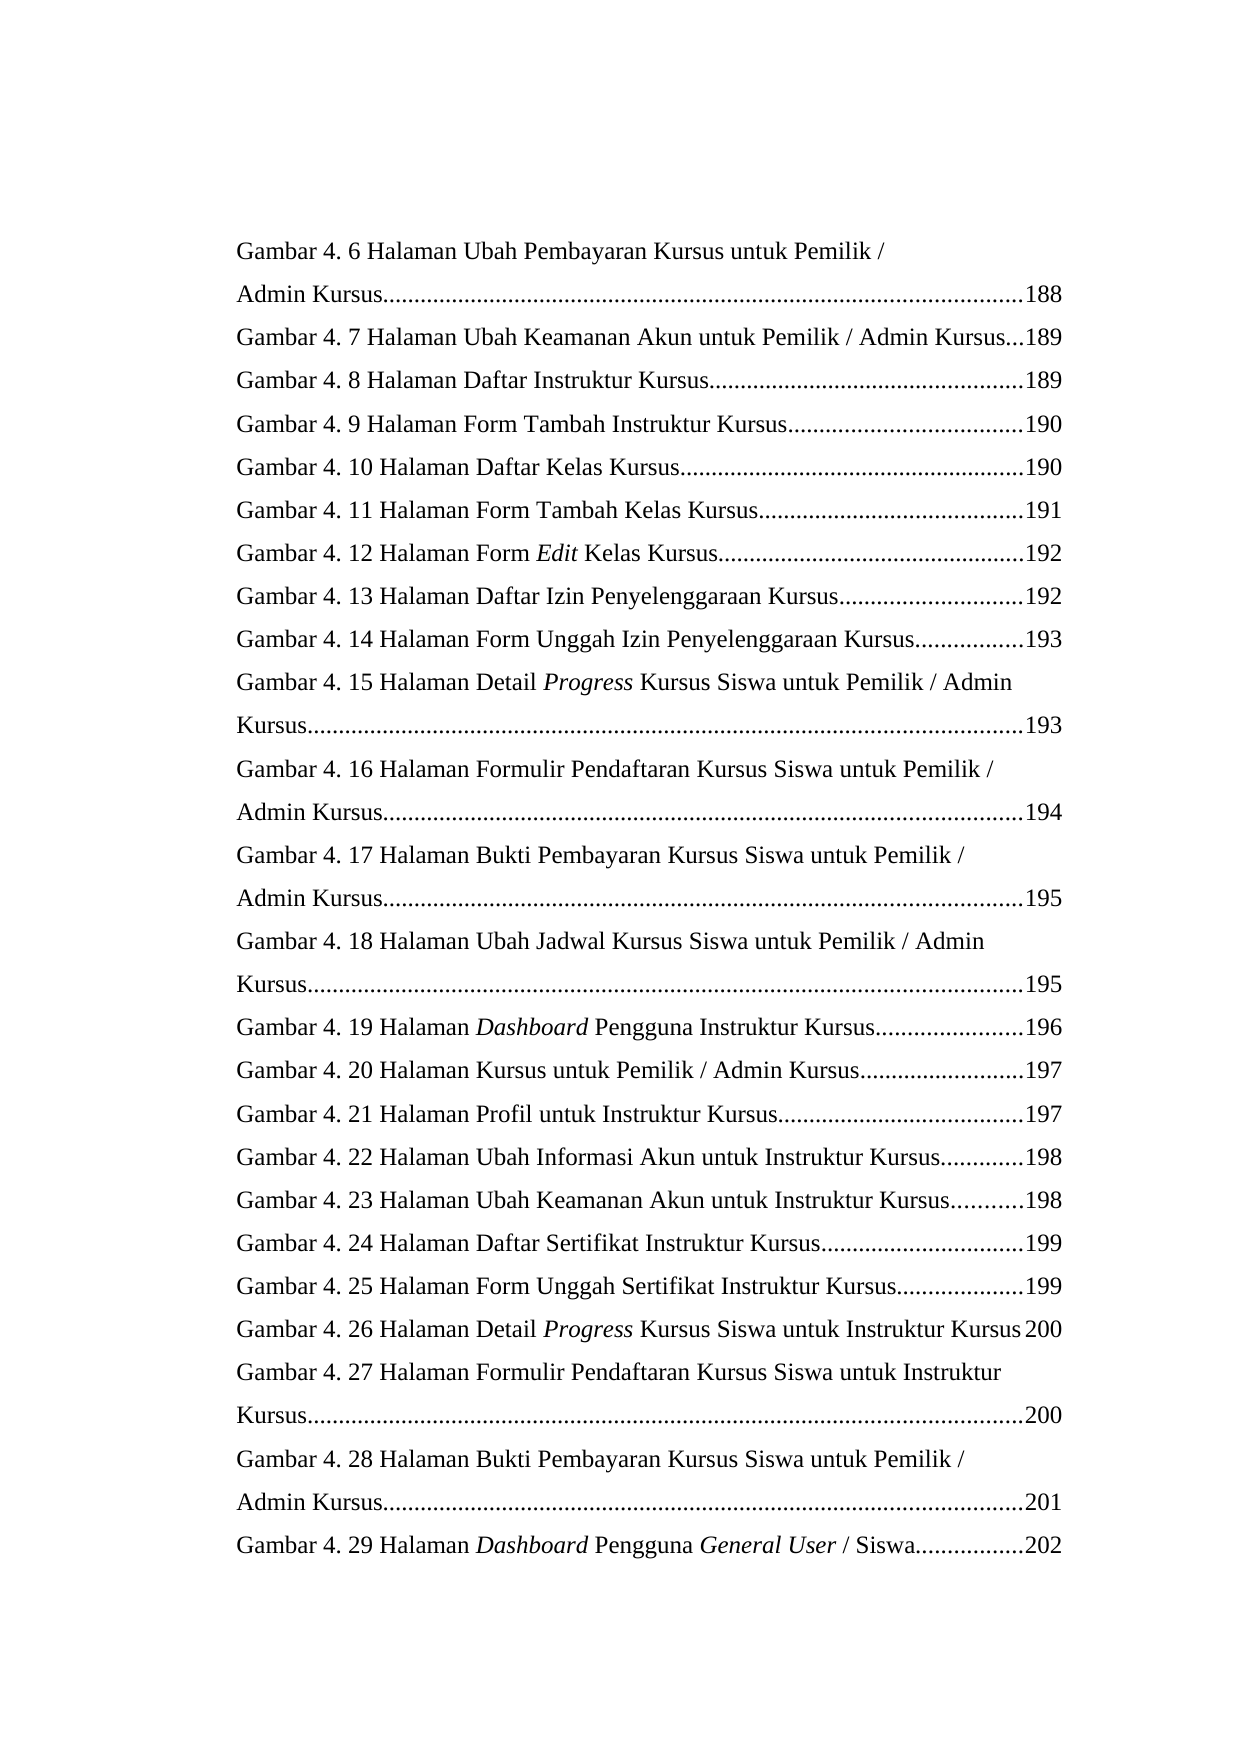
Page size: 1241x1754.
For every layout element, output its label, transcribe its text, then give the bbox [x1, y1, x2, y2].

text Gambar 4. 15 Halaman Detail Progress Kursus Siswa untuk Pemilik / Admin Kursus 193 [236, 667, 1063, 739]
text Gambar 4. 27 Halaman Formulir Pendaftaran Kursus Siswa untuk Instruktur Kursus 200 [236, 1357, 1063, 1429]
text Gambar 4. 23 Halaman Ubah Keamanan Akun untuk Instruktur Kursus 198 [236, 1185, 1063, 1214]
text Gambar 4. 13 Halaman Daftar Izin Penyelenggaraan Kursus 192 [236, 581, 1063, 610]
text Gambar 4. 24 Halaman Daftar Sertifikat Instruktur Kursus 199 [236, 1228, 1063, 1257]
text Gambar 4. 28 Halaman Bukti Pembayaran Kursus Siswa untuk Pemilik / Admin Kursus 201 [236, 1444, 1063, 1516]
text Gambar 4. 16 Halaman Formulir Pendaftaran Kursus Siswa untuk Pemilik / Admin Kursus 194 [236, 754, 1063, 826]
text Gambar 4. 6 Halaman Ubah Pembayaran Kursus untuk Pemilik / Admin Kursus 188 [236, 236, 1063, 308]
text Gambar 4. 10 Halaman Daftar Kelas Kursus 190 [236, 452, 1063, 481]
text Gambar 4. 9 Halaman Form Tambah Instruktur Kursus 190 [236, 409, 1063, 437]
text Gambar 4. 14 Halaman Form Unggah Izin Penyelenggaraan Kursus 193 [236, 624, 1063, 653]
text Gambar 4. 22 Halaman Ubah Informasi Akun untuk Instruktur Kursus 198 [236, 1142, 1063, 1171]
text Gambar 4. 21 Halaman Profil untuk Instruktur Kursus 197 [236, 1099, 1063, 1127]
text Gambar 4. 20 Halaman Kursus untuk Pemilik / Admin Kursus 197 [236, 1056, 1063, 1084]
text Gambar 4. 7 Halaman Ubah Keamanan Akun untuk Pemilik / Admin Kursus 189 [236, 322, 1063, 351]
text Gambar 4. 26 Halaman Detail Progress Kursus Siswa untuk Instruktur Kursus 200 [236, 1314, 1063, 1343]
text Gambar 4. 19 Halaman Dashboard Pengguna Instruktur Kursus 196 [236, 1012, 1063, 1041]
text Gambar 4. 25 Halaman Form Unggah Sertifikat Instruktur Kursus 199 [236, 1271, 1063, 1300]
text Gambar 4. 17 Halaman Bukti Pembayaran Kursus Siswa untuk Pemilik / Admin Kursus 195 [236, 840, 1063, 912]
text Gambar 4. 29 Halaman Dashboard Pengguna General User / Siswa 202 [236, 1530, 1063, 1559]
text Gambar 4. 12 Halaman Form Edit Kelas Kursus 192 [236, 538, 1063, 567]
text Gambar 4. 18 Halaman Ubah Jadwal Kursus Siswa untuk Pemilik / Admin Kursus 195 [236, 926, 1063, 998]
text Gambar 4. 8 Halaman Daftar Instruktur Kursus 189 [236, 366, 1063, 394]
text Gambar 4. 11 Halaman Form Tambah Kelas Kursus 191 [236, 495, 1063, 524]
